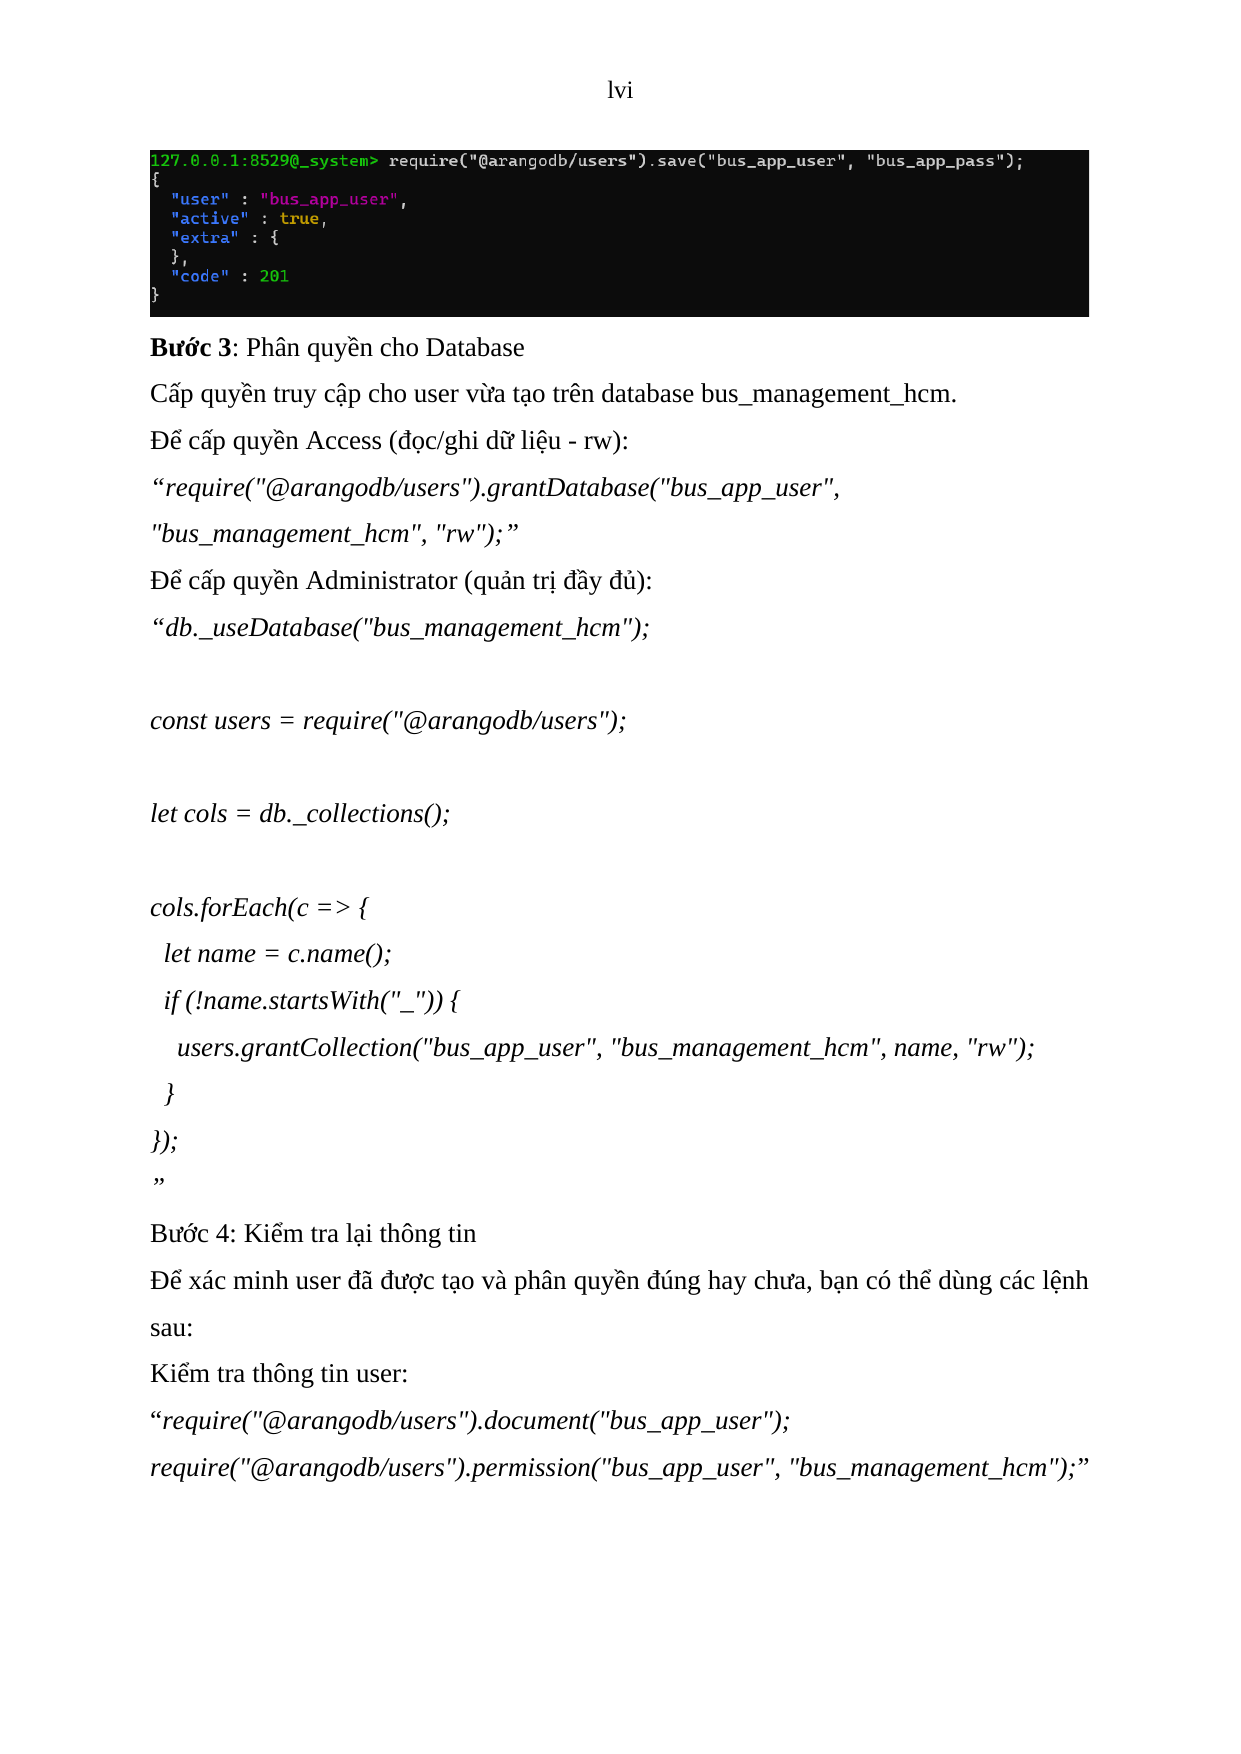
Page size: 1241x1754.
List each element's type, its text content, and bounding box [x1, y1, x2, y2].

text “require("@arangodb/users").document("bus_app_user"); [150, 1404, 1090, 1435]
text cols.forEach(c => { [150, 891, 1090, 922]
text let name = c.name(); [150, 937, 1090, 968]
text Bước 3: Phân quyền cho Database [150, 331, 1090, 362]
picture [150, 150, 1090, 317]
text ” [150, 1171, 1090, 1202]
text users.grantCollection("bus_app_user", "bus_management_hcm", name, "rw"); [150, 1031, 1090, 1062]
text “require("@arangodb/users").grantDatabase("bus_app_user", "bus_management_hcm", "rw");” [150, 471, 1090, 548]
text let cols = db._collections(); [150, 797, 1090, 828]
text }); [150, 1124, 1090, 1155]
text Để cấp quyền Administrator (quản trị đầy đủ): [150, 564, 1090, 595]
text } [150, 1077, 1090, 1108]
text require("@arangodb/users").permission("bus_app_user", "bus_management_hcm");” [150, 1451, 1090, 1482]
text if (!name.startsWith("_")) { [150, 984, 1090, 1015]
text Để xác minh user đã được tạo và phân quyền đúng hay chưa, bạn có thể dùng các lệnh sau: [150, 1264, 1090, 1342]
text “db._useDatabase("bus_management_hcm"); [150, 611, 1090, 642]
text Bước 4: Kiểm tra lại thông tin [150, 1217, 1090, 1248]
text Cấp quyền truy cập cho user vừa tạo trên database bus_management_hcm. [150, 377, 1090, 408]
text Kiểm tra thông tin user: [150, 1357, 1090, 1388]
text const users = require("@arangodb/users"); [150, 704, 1090, 735]
text Để cấp quyền Access (đọc/ghi dữ liệu - rw): [150, 424, 1090, 455]
